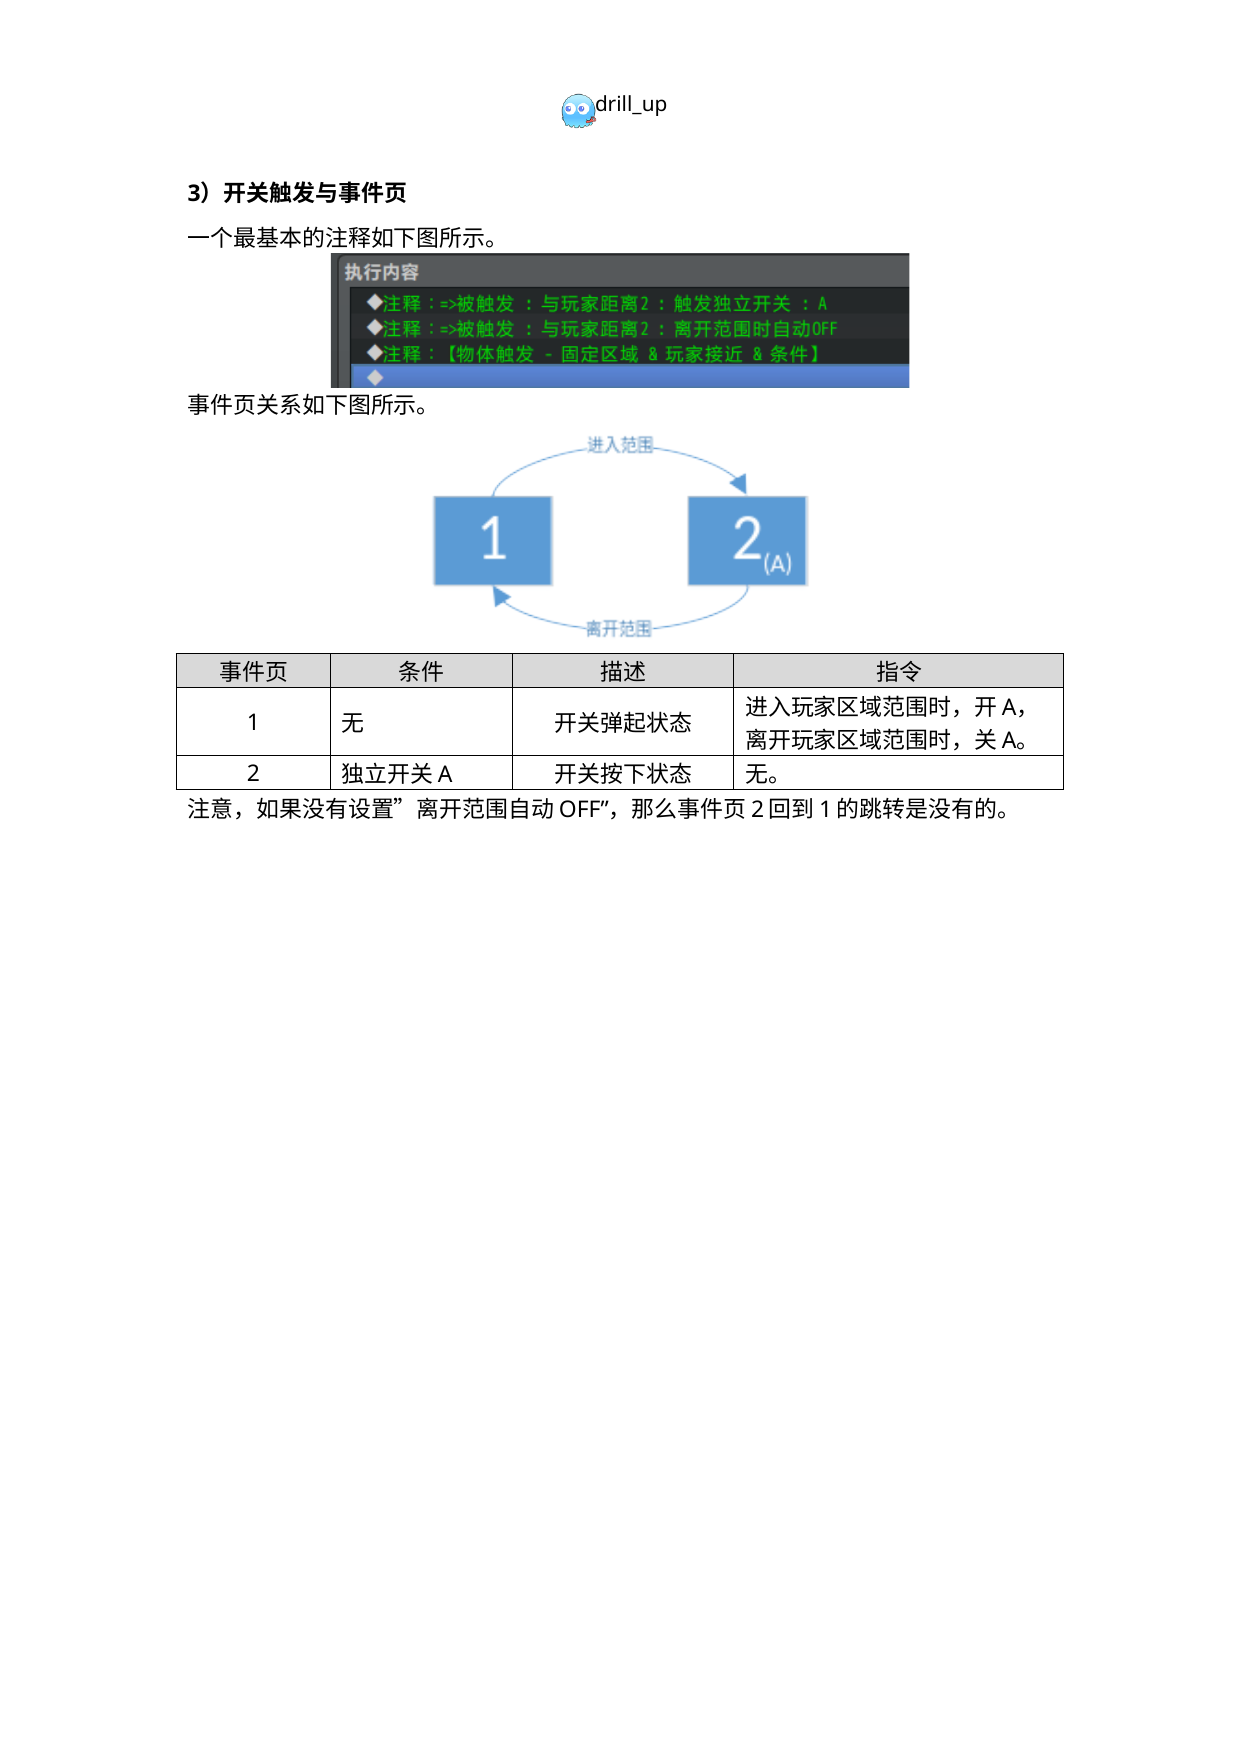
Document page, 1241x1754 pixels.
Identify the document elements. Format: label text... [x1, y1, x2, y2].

table_cell 独立开关A [331, 756, 512, 789]
table_cell 开关弹起状态 [513, 688, 733, 755]
table_header 条件 [331, 654, 512, 687]
subtitle 3）开关触发与事件页 [187, 174, 1053, 208]
picture [330, 253, 910, 388]
picture [556, 88, 597, 130]
table_cell 无 [331, 688, 512, 755]
table_cell 开关按下状态 [513, 756, 733, 789]
text 事件页关系如下图所示。 [187, 387, 1053, 421]
table_cell 进入玩家区域范围时，开A， 离开玩家区域范围时，关A。 [734, 688, 1063, 755]
table_header 事件页 [177, 654, 330, 687]
text 注意，如果没有设置”离开范围自动OFF”，那么事件页2回到1的跳转是没有的。 [187, 790, 1053, 824]
table_cell 1 [177, 688, 330, 755]
text 一个最基本的注释如下图所示。 [187, 220, 1053, 253]
table_header 指令 [734, 654, 1063, 687]
table_header 描述 [513, 654, 733, 687]
table_cell 2 [177, 756, 330, 789]
table_cell 无。 [734, 756, 1063, 789]
